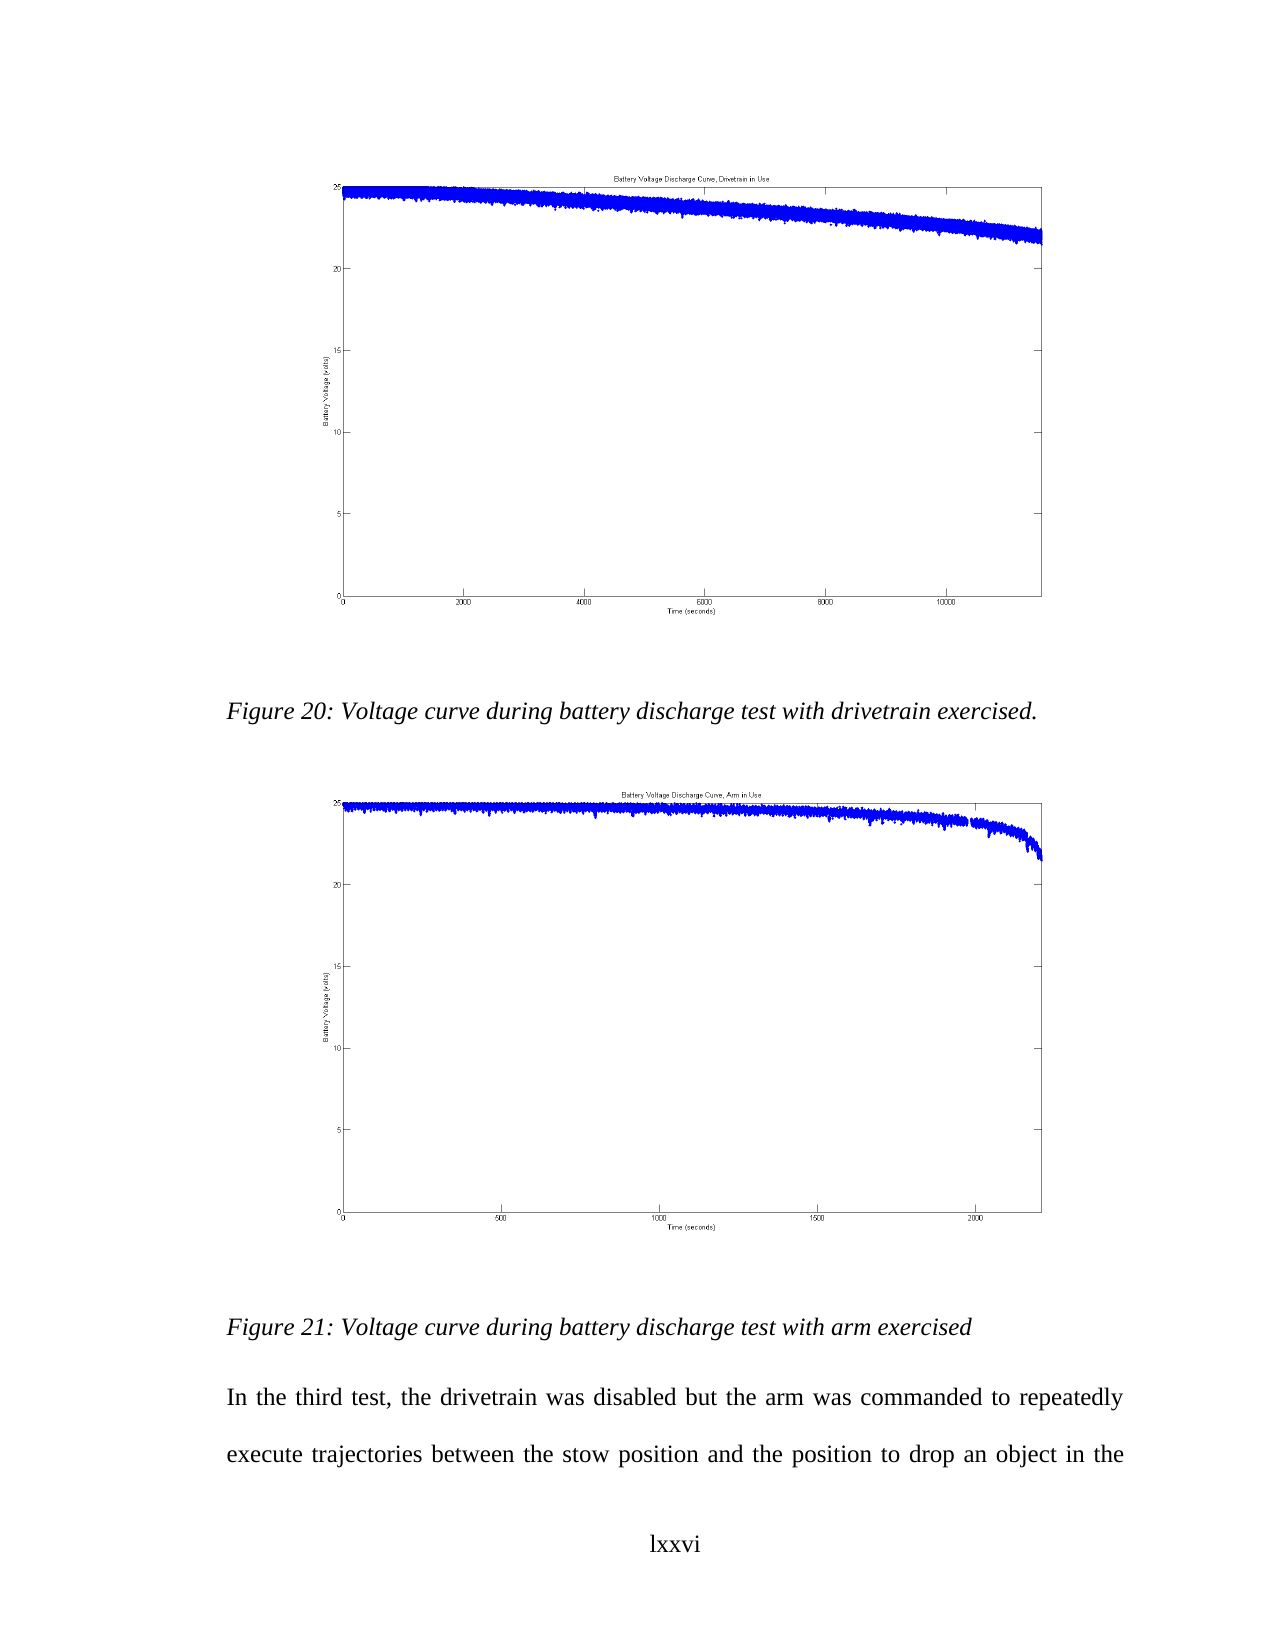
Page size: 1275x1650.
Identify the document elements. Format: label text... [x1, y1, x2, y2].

picture [226, 765, 1127, 1267]
picture [226, 150, 1127, 651]
text Figure 21: Voltage curve during battery discharge test with arm exercised [226, 1312, 1125, 1340]
text Figure 20: Voltage curve during battery discharge test with drivetrain exercised. [226, 696, 1125, 724]
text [226, 1382, 1125, 1468]
